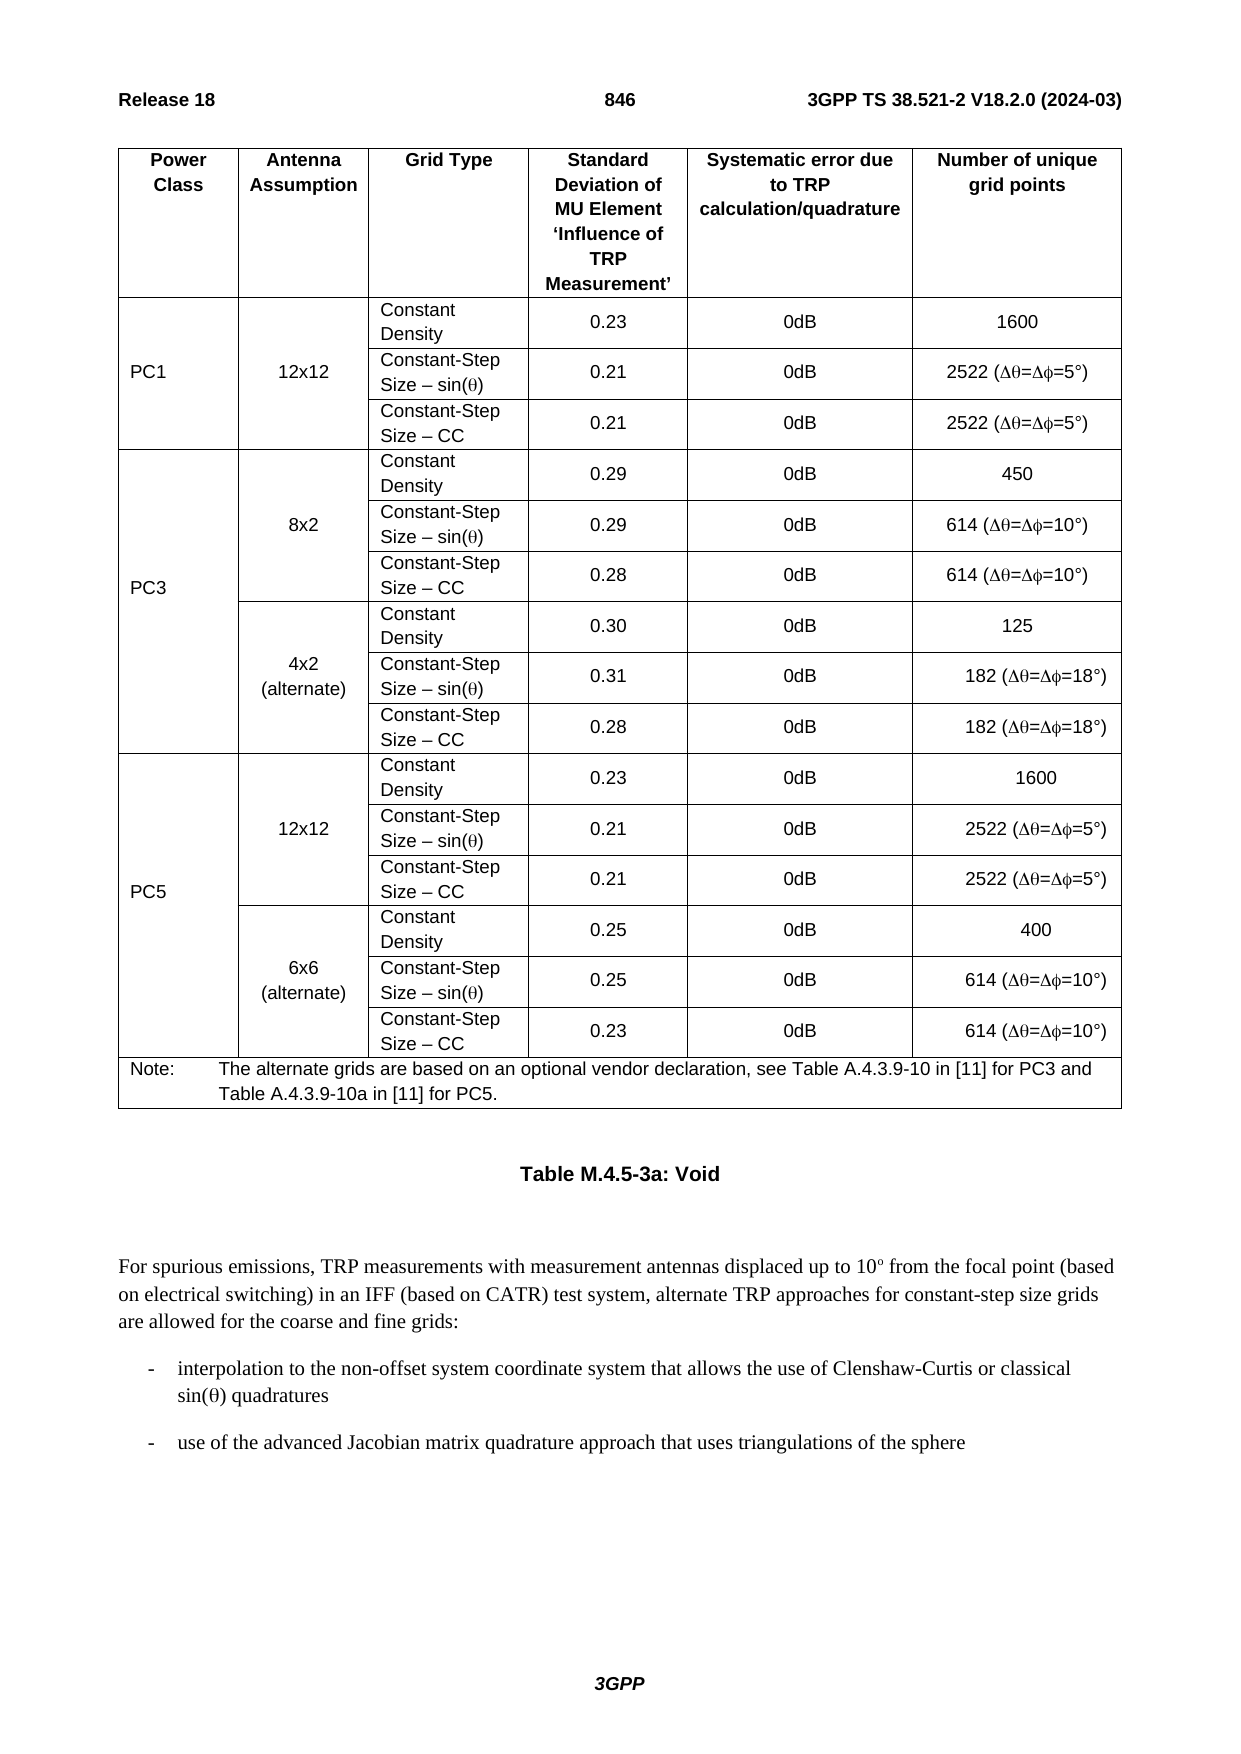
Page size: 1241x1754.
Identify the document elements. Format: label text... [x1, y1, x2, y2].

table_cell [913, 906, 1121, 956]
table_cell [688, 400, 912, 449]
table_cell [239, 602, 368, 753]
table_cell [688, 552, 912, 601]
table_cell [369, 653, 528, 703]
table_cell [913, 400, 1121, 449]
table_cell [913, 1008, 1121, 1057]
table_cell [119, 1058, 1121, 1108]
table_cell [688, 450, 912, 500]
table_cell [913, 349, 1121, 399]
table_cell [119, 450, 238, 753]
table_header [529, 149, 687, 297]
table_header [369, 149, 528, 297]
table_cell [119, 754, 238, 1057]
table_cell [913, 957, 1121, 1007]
text - interpolation to the non-offset system coordinate system that allows the use of Clenshaw-Curtis or classical sin() quadratures [148, 1356, 1122, 1407]
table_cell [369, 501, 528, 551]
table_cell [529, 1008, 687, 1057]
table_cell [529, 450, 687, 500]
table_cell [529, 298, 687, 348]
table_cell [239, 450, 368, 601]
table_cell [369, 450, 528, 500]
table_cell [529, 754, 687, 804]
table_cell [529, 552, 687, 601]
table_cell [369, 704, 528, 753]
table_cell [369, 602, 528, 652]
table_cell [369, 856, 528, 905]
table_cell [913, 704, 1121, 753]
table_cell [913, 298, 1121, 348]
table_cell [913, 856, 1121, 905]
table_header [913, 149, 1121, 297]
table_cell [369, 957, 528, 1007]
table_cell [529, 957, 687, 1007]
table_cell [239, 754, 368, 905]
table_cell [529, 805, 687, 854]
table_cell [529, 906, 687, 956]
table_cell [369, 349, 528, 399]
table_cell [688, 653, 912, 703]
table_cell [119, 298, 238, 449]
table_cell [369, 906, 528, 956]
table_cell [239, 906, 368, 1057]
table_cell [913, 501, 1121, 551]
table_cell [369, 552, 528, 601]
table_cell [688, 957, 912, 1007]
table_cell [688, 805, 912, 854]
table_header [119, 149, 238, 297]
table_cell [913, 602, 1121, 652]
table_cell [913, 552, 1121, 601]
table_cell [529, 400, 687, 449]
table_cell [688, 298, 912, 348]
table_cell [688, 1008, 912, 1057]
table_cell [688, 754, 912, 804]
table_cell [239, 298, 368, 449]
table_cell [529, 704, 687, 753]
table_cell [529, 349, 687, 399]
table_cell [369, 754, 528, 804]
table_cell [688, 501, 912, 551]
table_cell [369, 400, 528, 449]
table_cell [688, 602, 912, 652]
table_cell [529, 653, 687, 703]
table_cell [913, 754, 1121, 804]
text - use of the advanced Jacobian matrix quadrature approach that uses triangulations of the sphere [148, 1429, 1122, 1454]
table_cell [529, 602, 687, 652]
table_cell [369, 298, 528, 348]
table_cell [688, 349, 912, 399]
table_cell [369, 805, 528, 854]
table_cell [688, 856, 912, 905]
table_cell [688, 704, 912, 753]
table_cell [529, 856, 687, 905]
text Table M.4.5-3a: Void [118, 1161, 1122, 1185]
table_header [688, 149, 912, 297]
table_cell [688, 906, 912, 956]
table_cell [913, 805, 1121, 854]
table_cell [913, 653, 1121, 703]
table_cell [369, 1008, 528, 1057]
text For spurious emissions, TRP measurements with measurement antennas displaced up to 10o from the focal point (based on electrical switching) in an IFF (based on CATR) test system, alternate TRP approaches for constant-step size grids are allowed for the coarse and fine grids: [118, 1254, 1122, 1333]
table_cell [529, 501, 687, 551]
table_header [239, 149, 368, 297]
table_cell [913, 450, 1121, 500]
